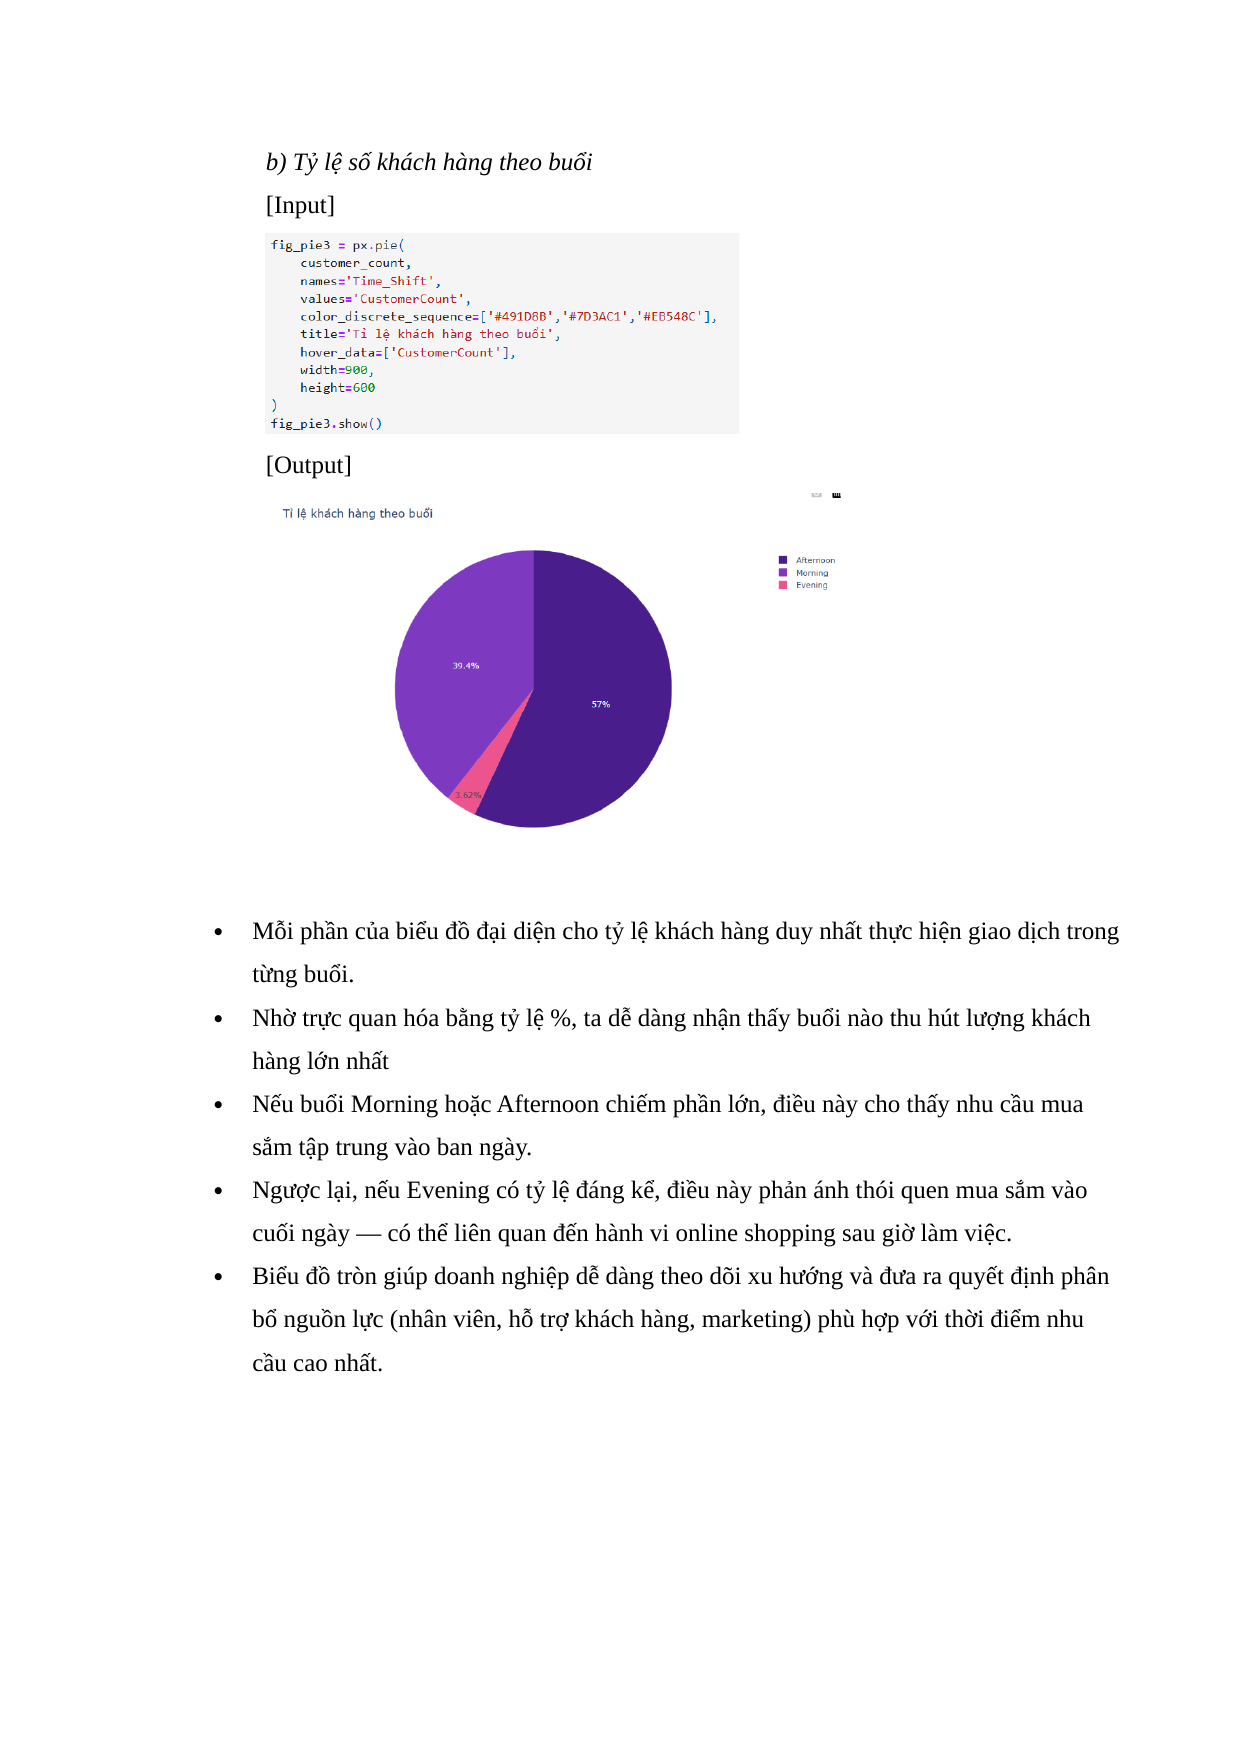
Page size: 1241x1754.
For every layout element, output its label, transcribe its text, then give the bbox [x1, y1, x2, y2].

list Nếu buổi Morning hoặc Afternoon chiếm phần lớn, điều này cho thấy nhu cầu mua sắm tập trung vào ban ngày. [214, 1089, 1122, 1161]
list Ngược lại, nếu Evening có tỷ lệ đáng kể, điều này phản ánh thói quen mua sắm vào cuối ngày — có thể liên quan đến hành vi online shopping sau giờ làm việc. [214, 1175, 1122, 1247]
picture [265, 493, 841, 900]
list [Output] [266, 450, 1122, 479]
list Biểu đồ tròn giúp doanh nghiệp dễ dàng theo dõi xu hướng và đưa ra quyết định phân bổ nguồn lực (nhân viên, hỗ trợ khách hàng, marketing) phù hợp với thời điểm nhu cầu cao nhất. [214, 1261, 1122, 1376]
list Mỗi phần của biểu đồ đại diện cho tỷ lệ khách hàng duy nhất thực hiện giao dịch trong từng buổi. [214, 916, 1122, 988]
picture [265, 233, 740, 434]
list [Input] [266, 190, 1122, 219]
list b) Tỷ lệ số khách hàng theo buổi [266, 147, 1122, 176]
list Nhờ trực quan hóa bằng tỷ lệ %, ta dễ dàng nhận thấy buổi nào thu hút lượng khách hàng lớn nhất [214, 1003, 1122, 1074]
